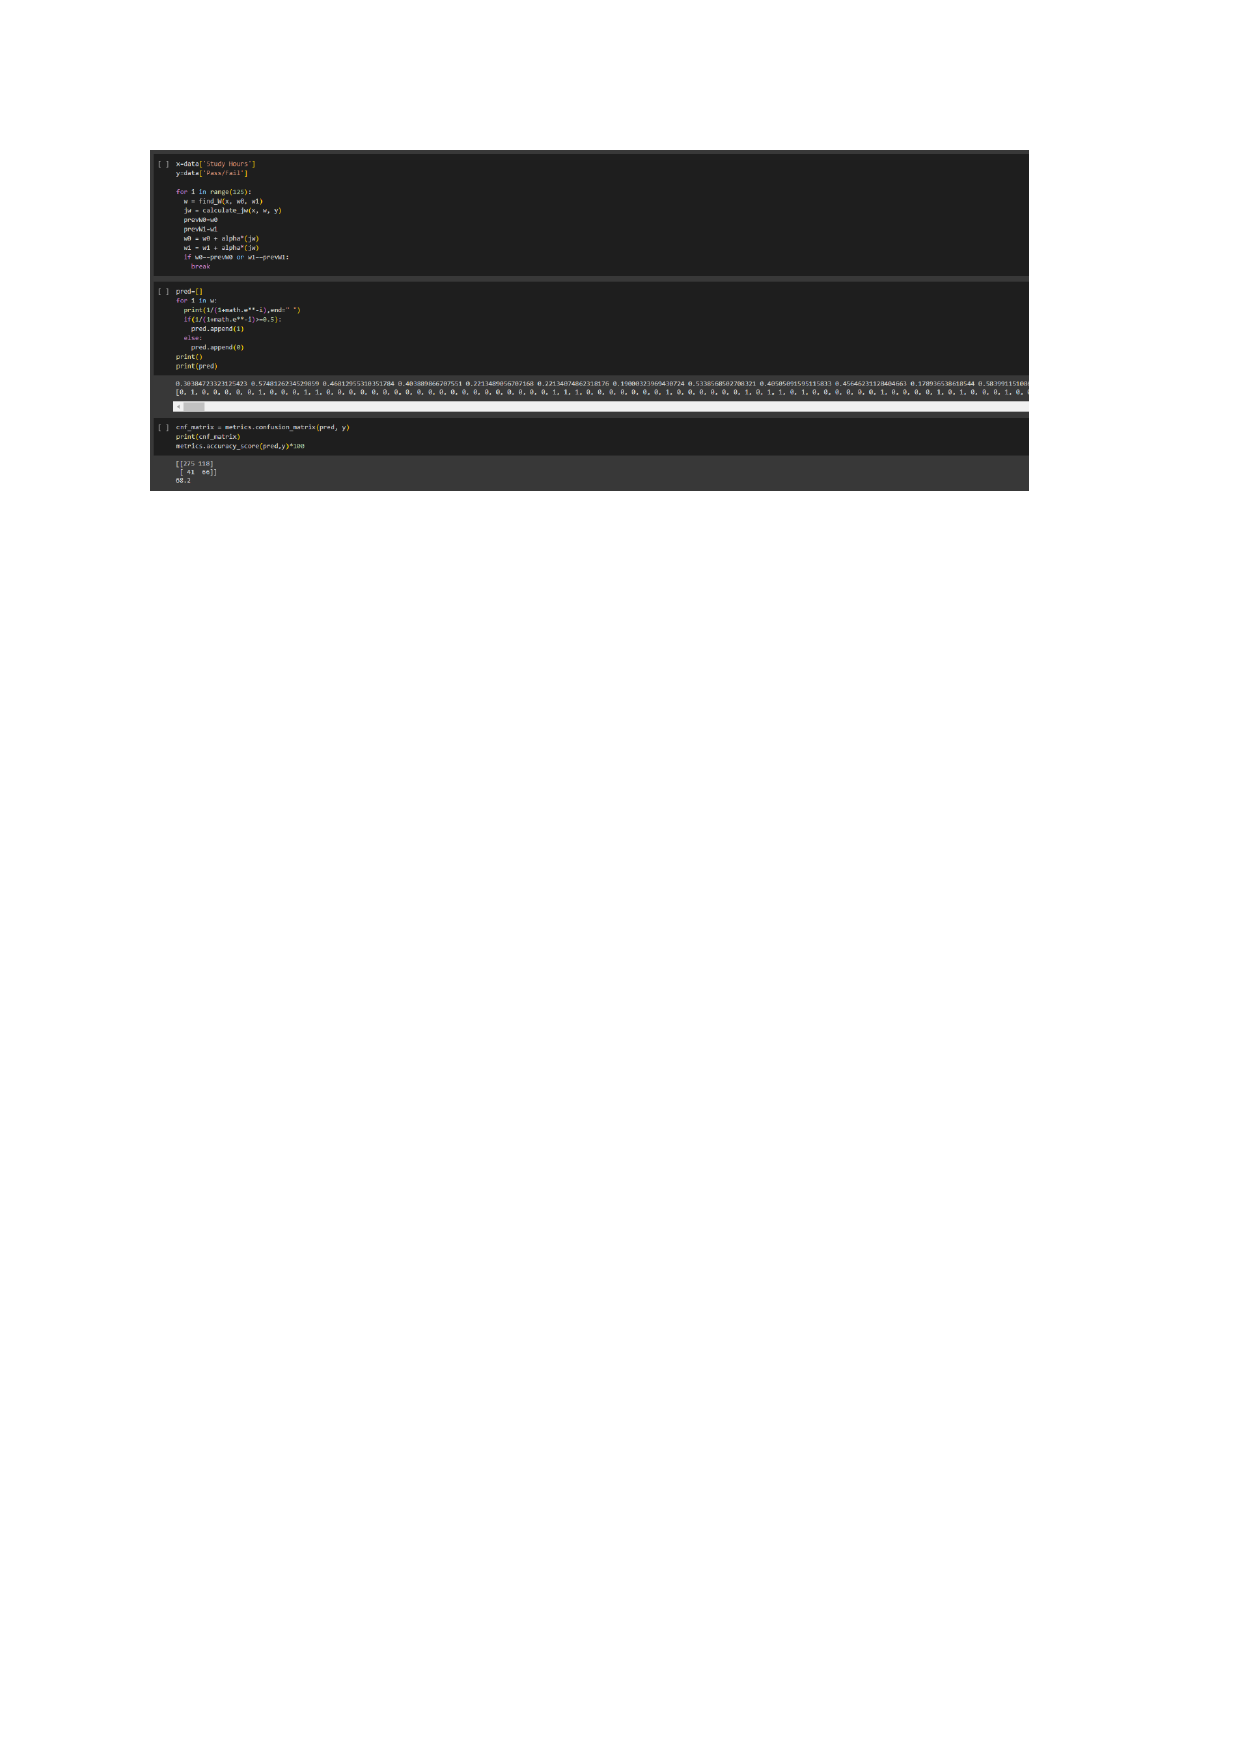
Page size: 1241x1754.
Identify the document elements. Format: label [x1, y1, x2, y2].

picture [150, 150, 1029, 491]
